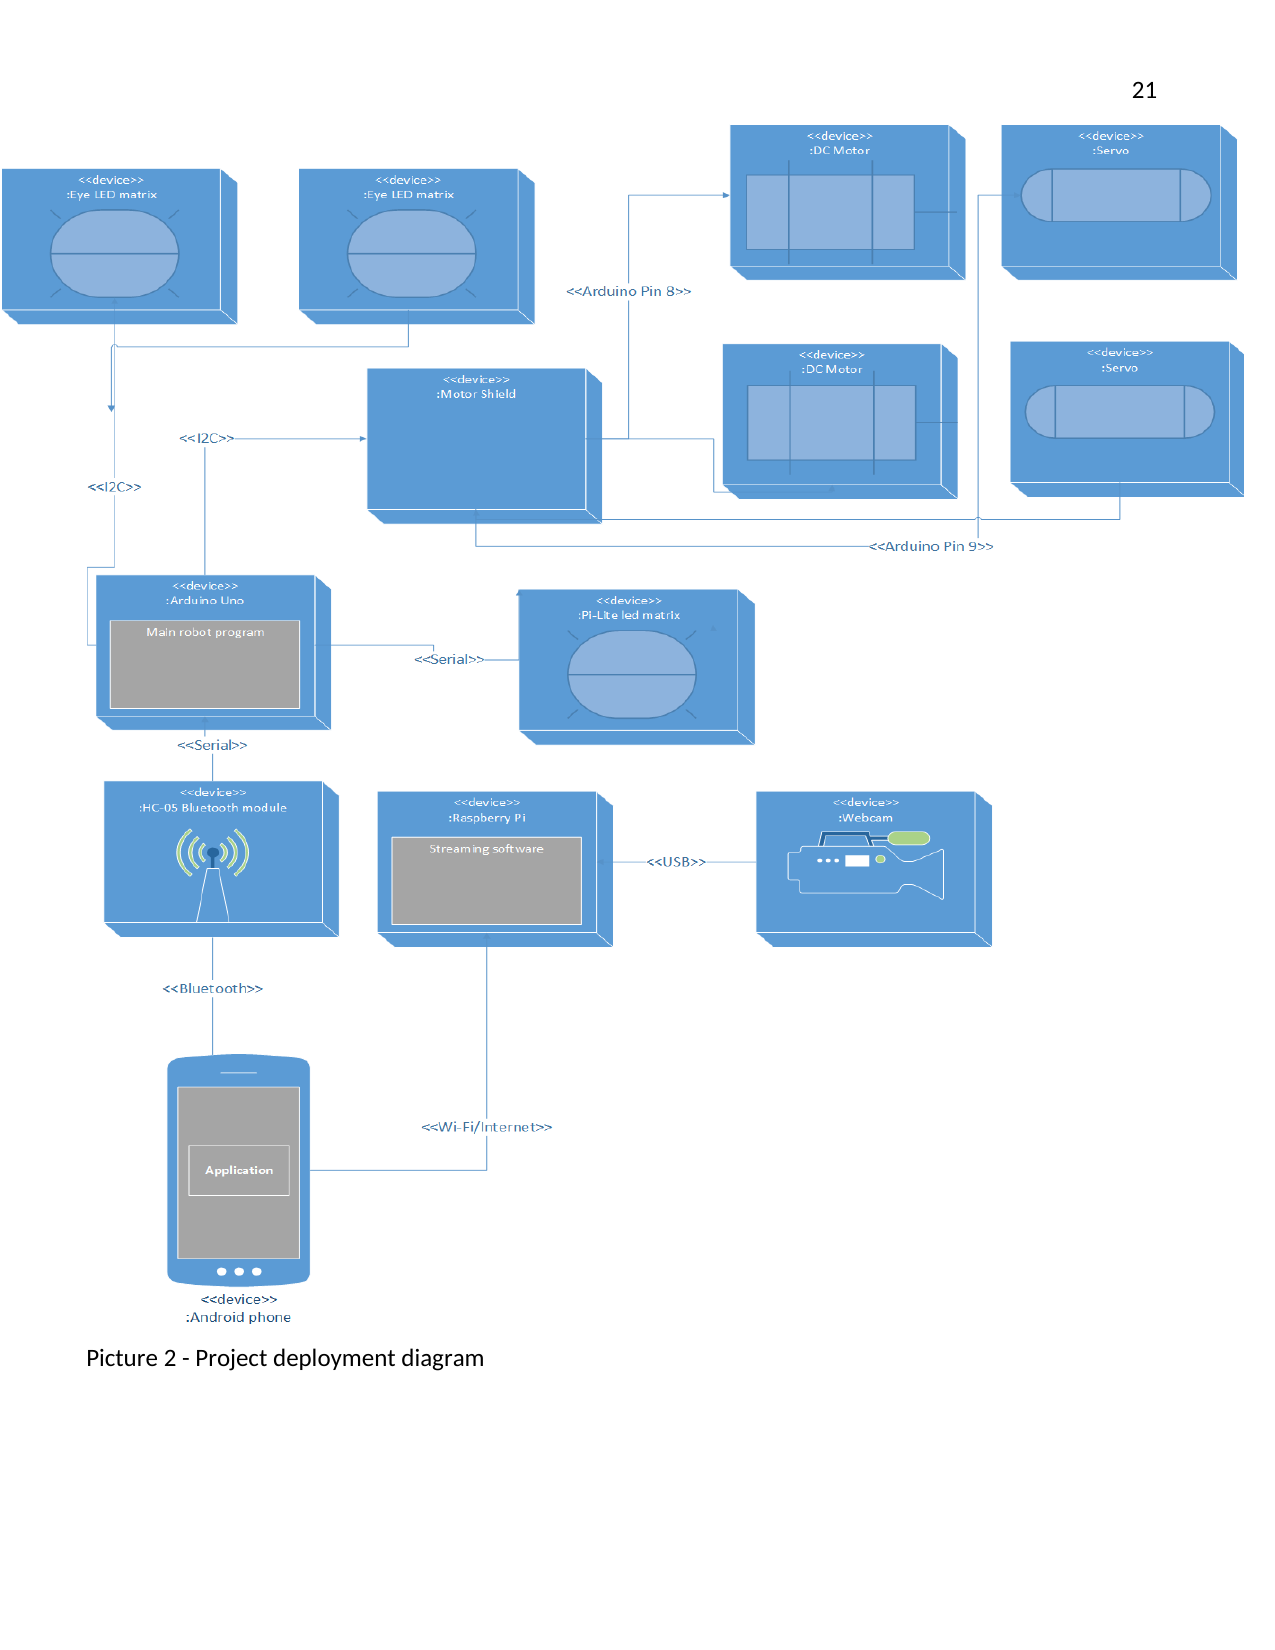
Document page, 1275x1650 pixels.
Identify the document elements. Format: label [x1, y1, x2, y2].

picture [0, 123, 1243, 1329]
